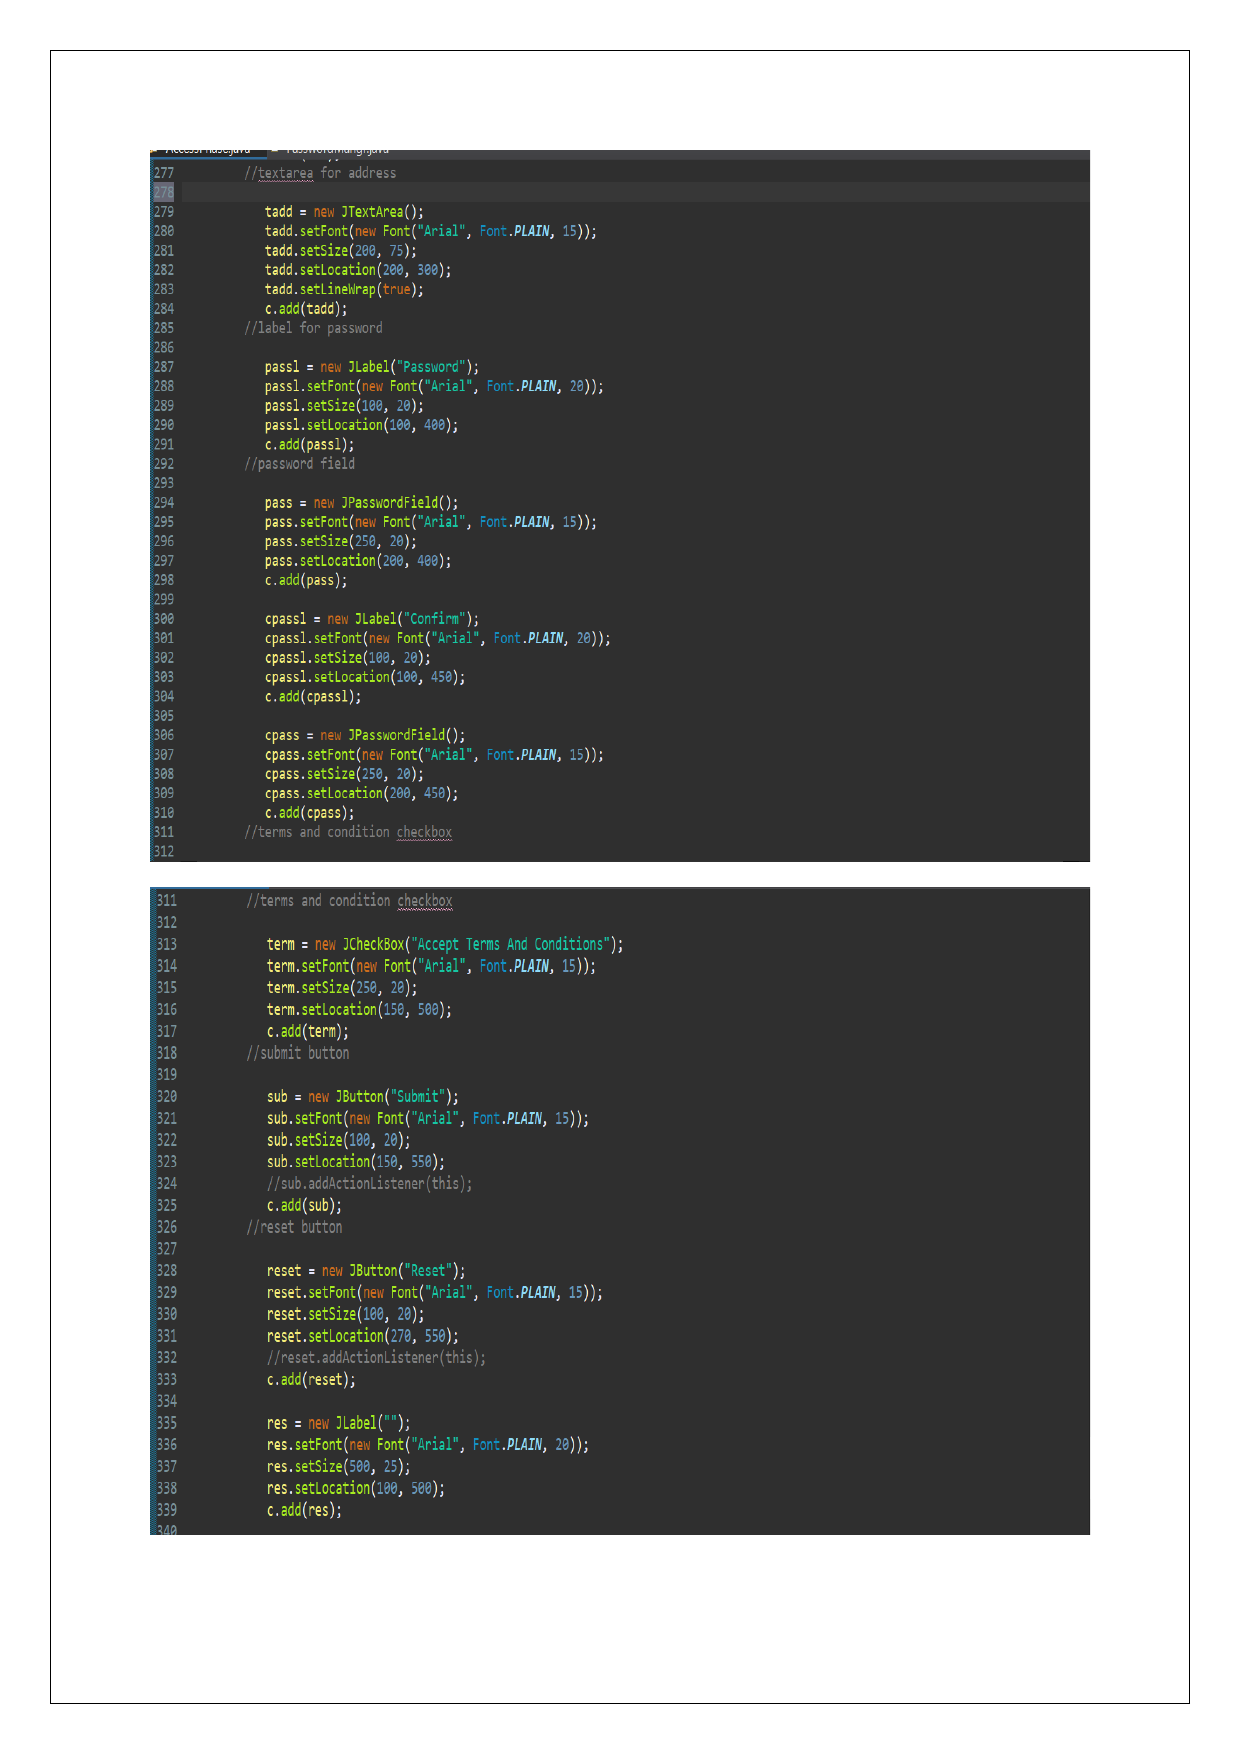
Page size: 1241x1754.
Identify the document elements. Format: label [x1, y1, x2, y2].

picture [150, 887, 1091, 1535]
picture [150, 150, 1091, 862]
